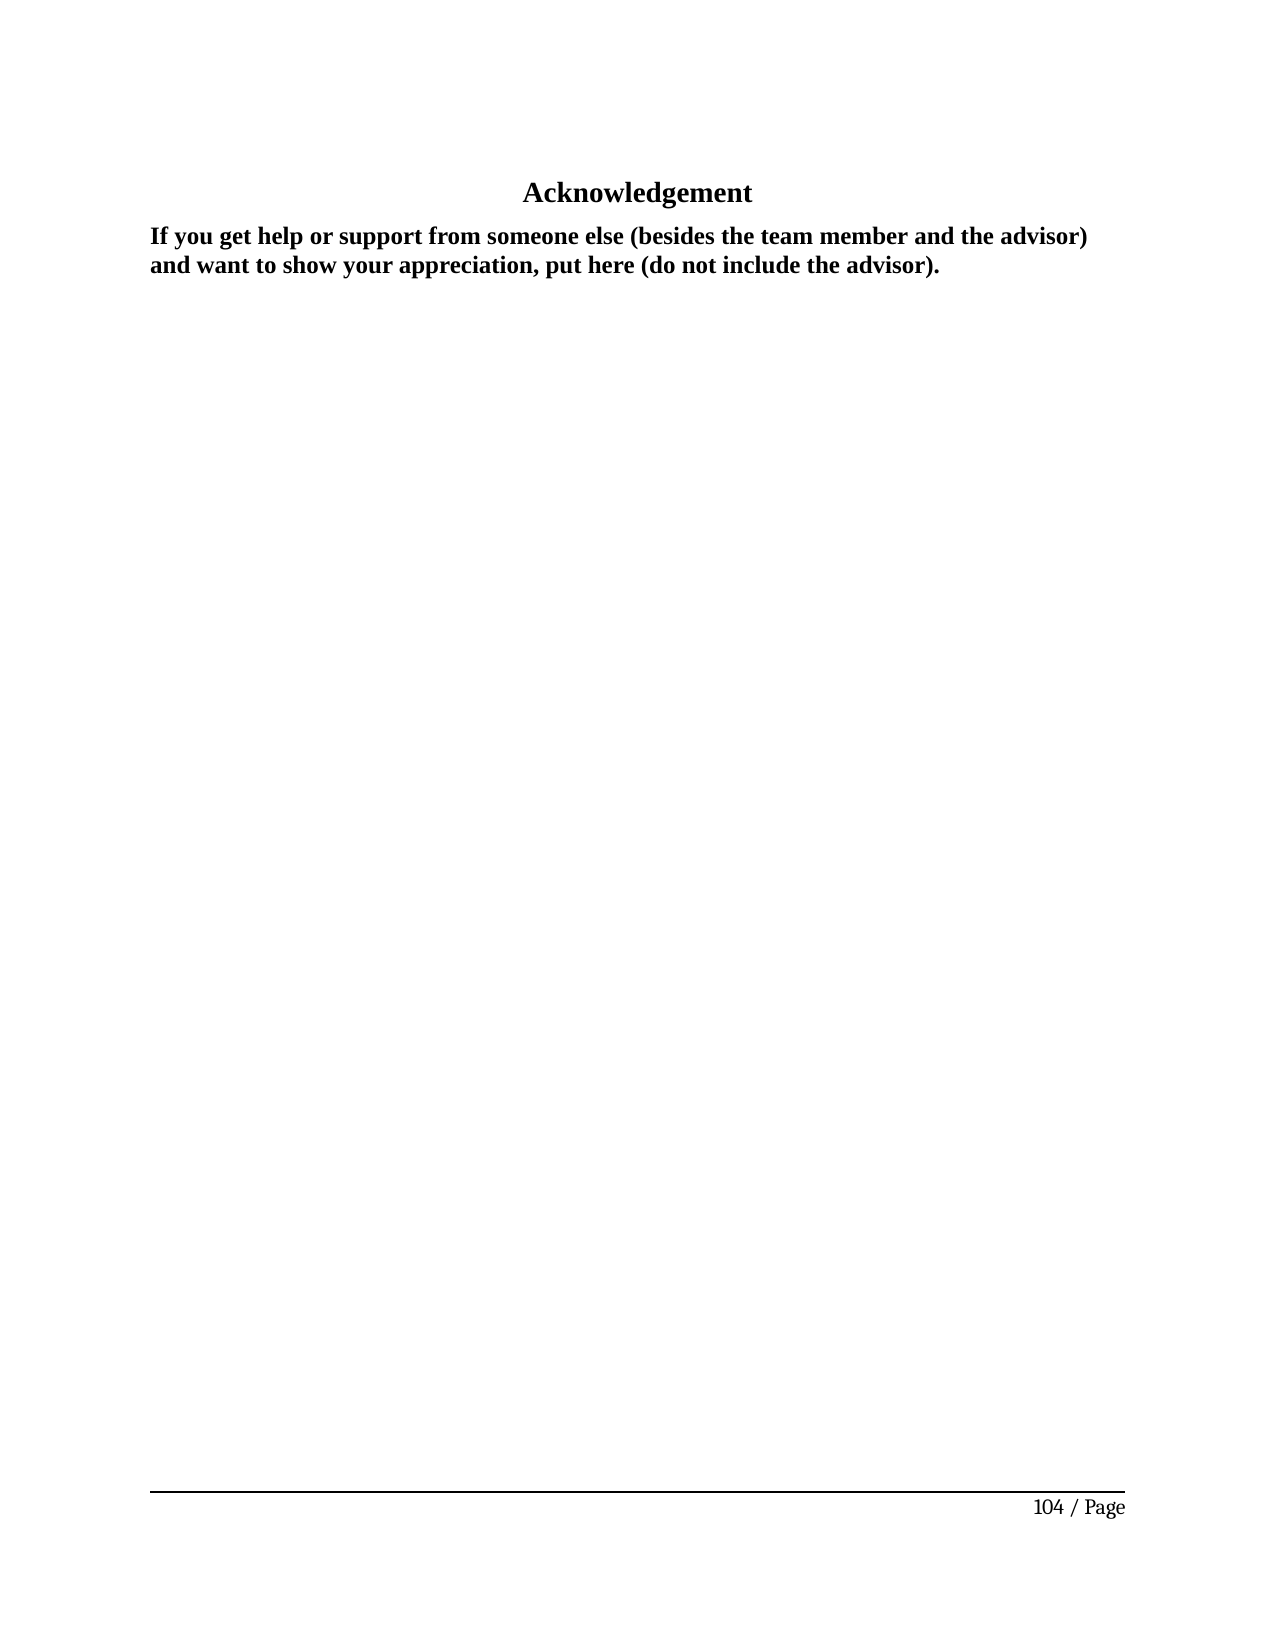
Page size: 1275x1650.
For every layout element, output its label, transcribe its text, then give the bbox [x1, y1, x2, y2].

text If you get help or support from someone else (besides the team member and the advisor) and want to show your appreciation, put here (do not include the advisor). [150, 221, 1125, 278]
text Acknowledgement [150, 175, 1125, 208]
